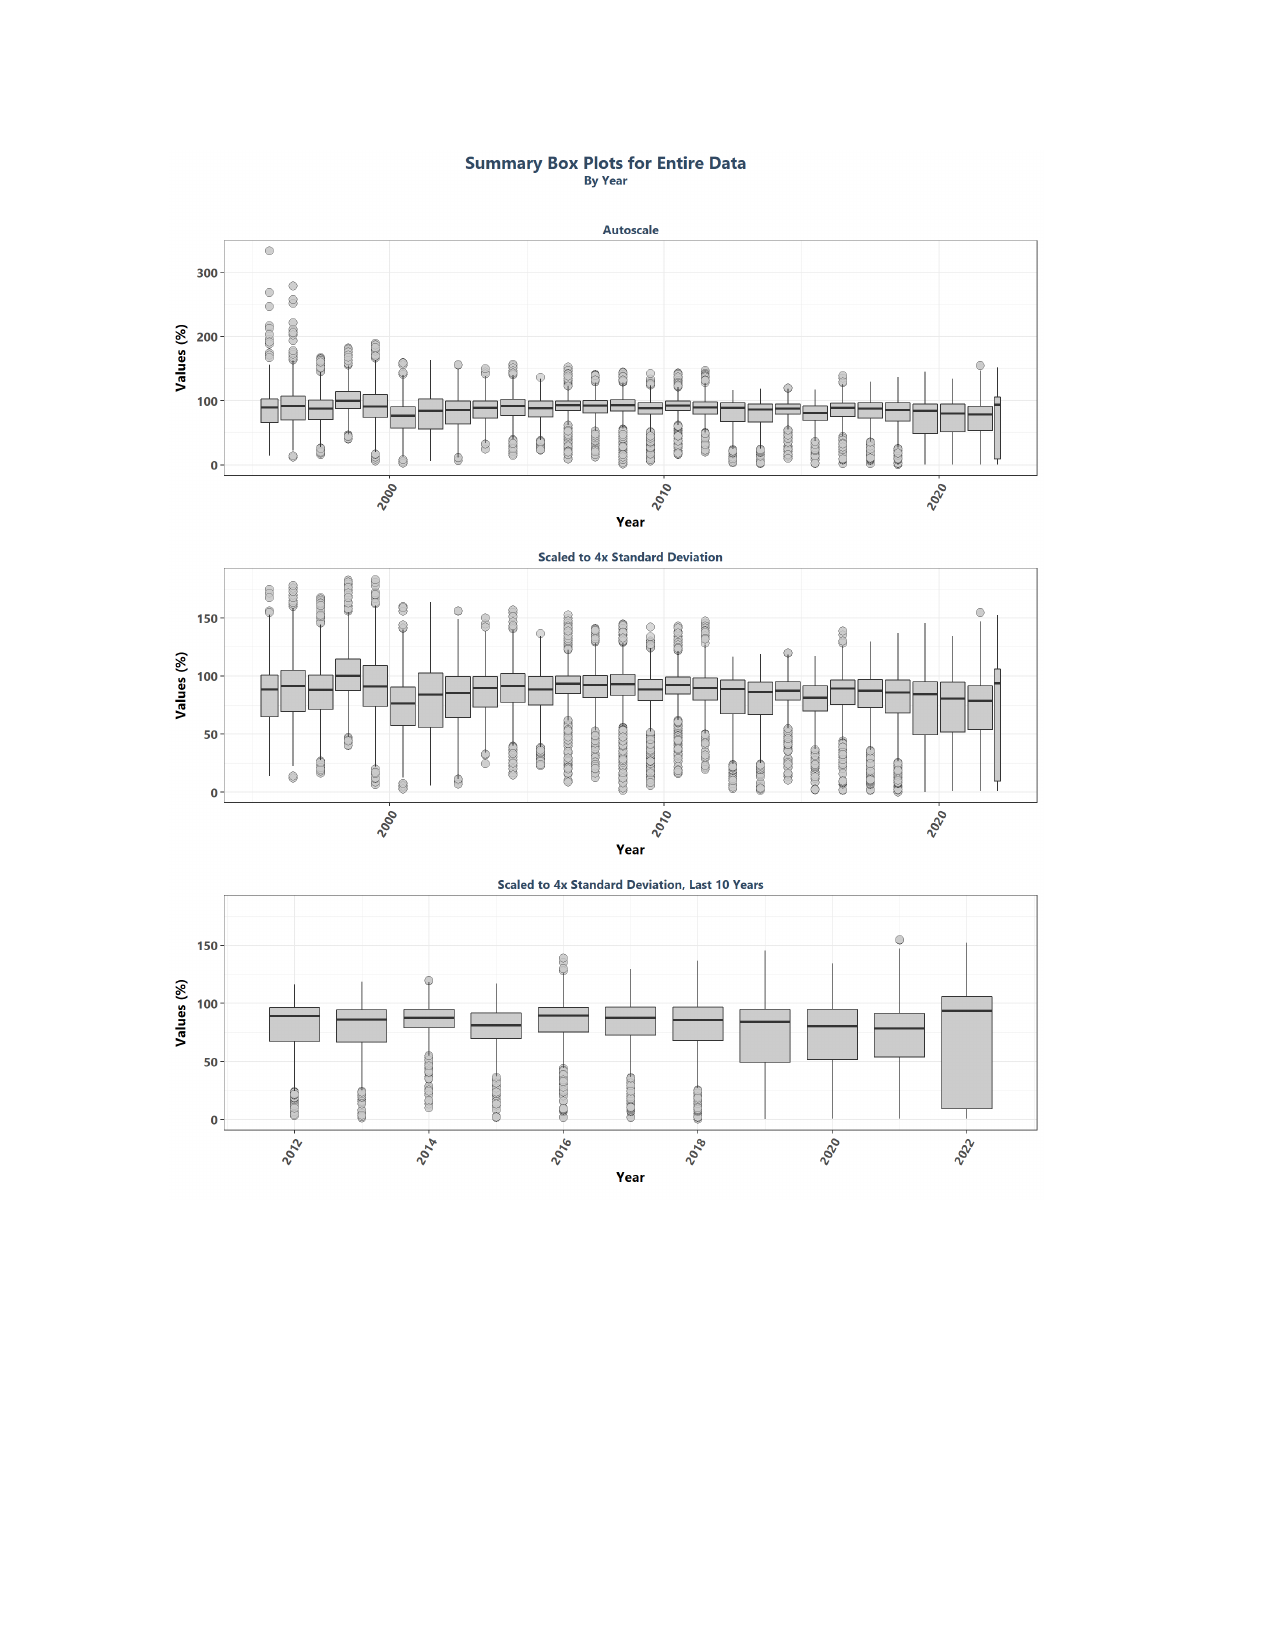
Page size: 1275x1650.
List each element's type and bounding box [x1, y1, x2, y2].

picture [168, 150, 1044, 1200]
